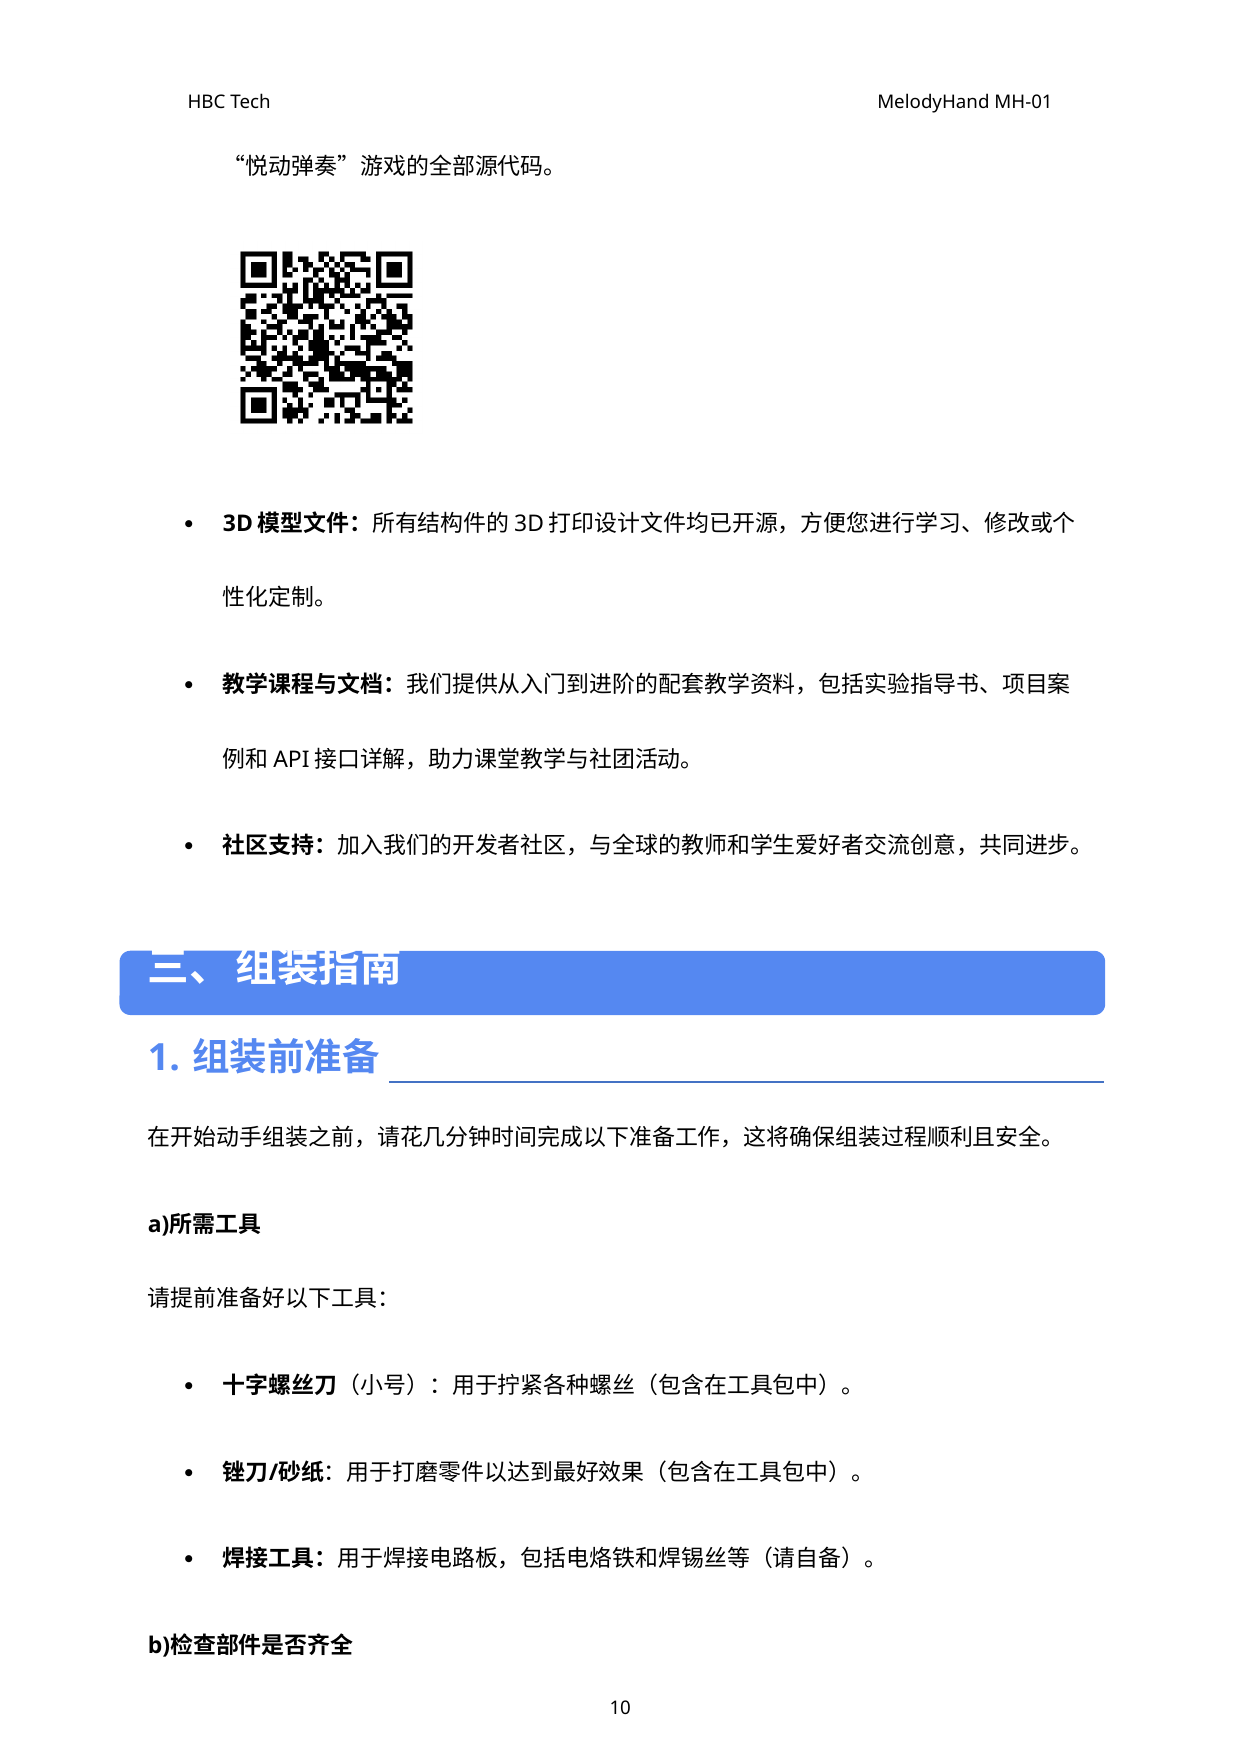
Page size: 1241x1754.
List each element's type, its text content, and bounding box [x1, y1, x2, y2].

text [148, 1611, 1093, 1676]
text 在开始动手组装之前，请花几分钟时间完成以下准备工作，这将确保组装过程顺利且安全。 [148, 1103, 1093, 1168]
list 教学课程与文档：我们提供从入门到进阶的配套教学资料，包括实验指导书、项目案例和API接口详解，助力课堂教学与社团活动。 [185, 650, 1093, 789]
list 十字螺丝刀（小号）：用于拧紧各种螺丝（包含在工具包中）。 [185, 1351, 1093, 1416]
subtitle 组装前准备 [148, 1022, 1093, 1087]
text a)所需工具 请提前准备好以下工具： [148, 1190, 1093, 1329]
list 3D模型文件：所有结构件的3D打印设计文件均已开源，方便您进行学习、修改或个性化定制。 [185, 219, 1093, 628]
list 锉刀/砂纸：用于打磨零件以达到最好效果（包含在工具包中）。 [185, 1438, 1093, 1503]
list 社区支持：加入我们的开发者社区，与全球的教师和学生爱好者交流创意，共同进步。 [185, 811, 1093, 876]
subtitle 组装指南 [148, 931, 1093, 996]
picture [230, 241, 423, 434]
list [185, 132, 1093, 197]
list 焊接工具：用于焊接电路板，包括电烙铁和焊锡丝等（请自备）。 [185, 1524, 1093, 1589]
